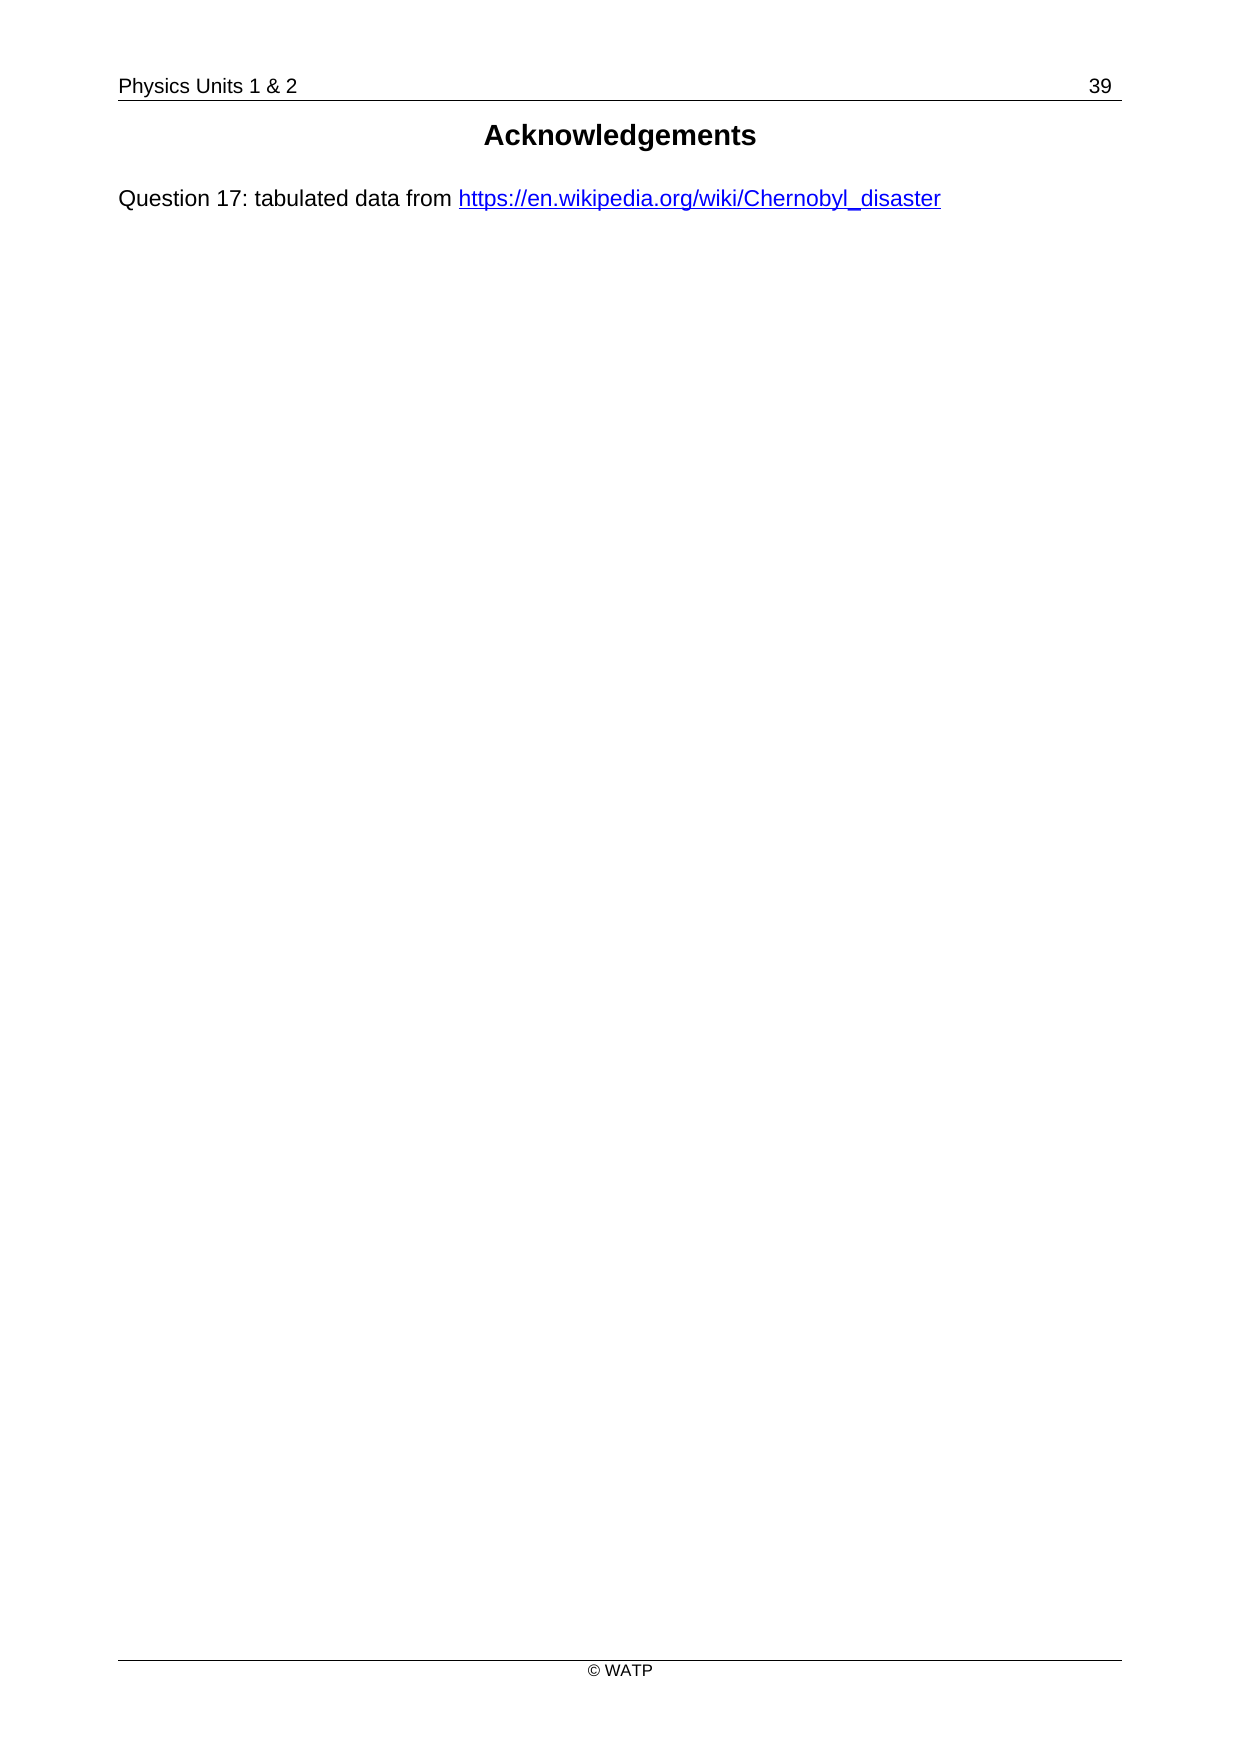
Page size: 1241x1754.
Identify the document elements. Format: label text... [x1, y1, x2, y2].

text Question 17: tabulated data from https://en.wikipedia.org/wiki/Chernobyl_disaster [118, 185, 1122, 212]
text Acknowledgements [118, 118, 1122, 152]
